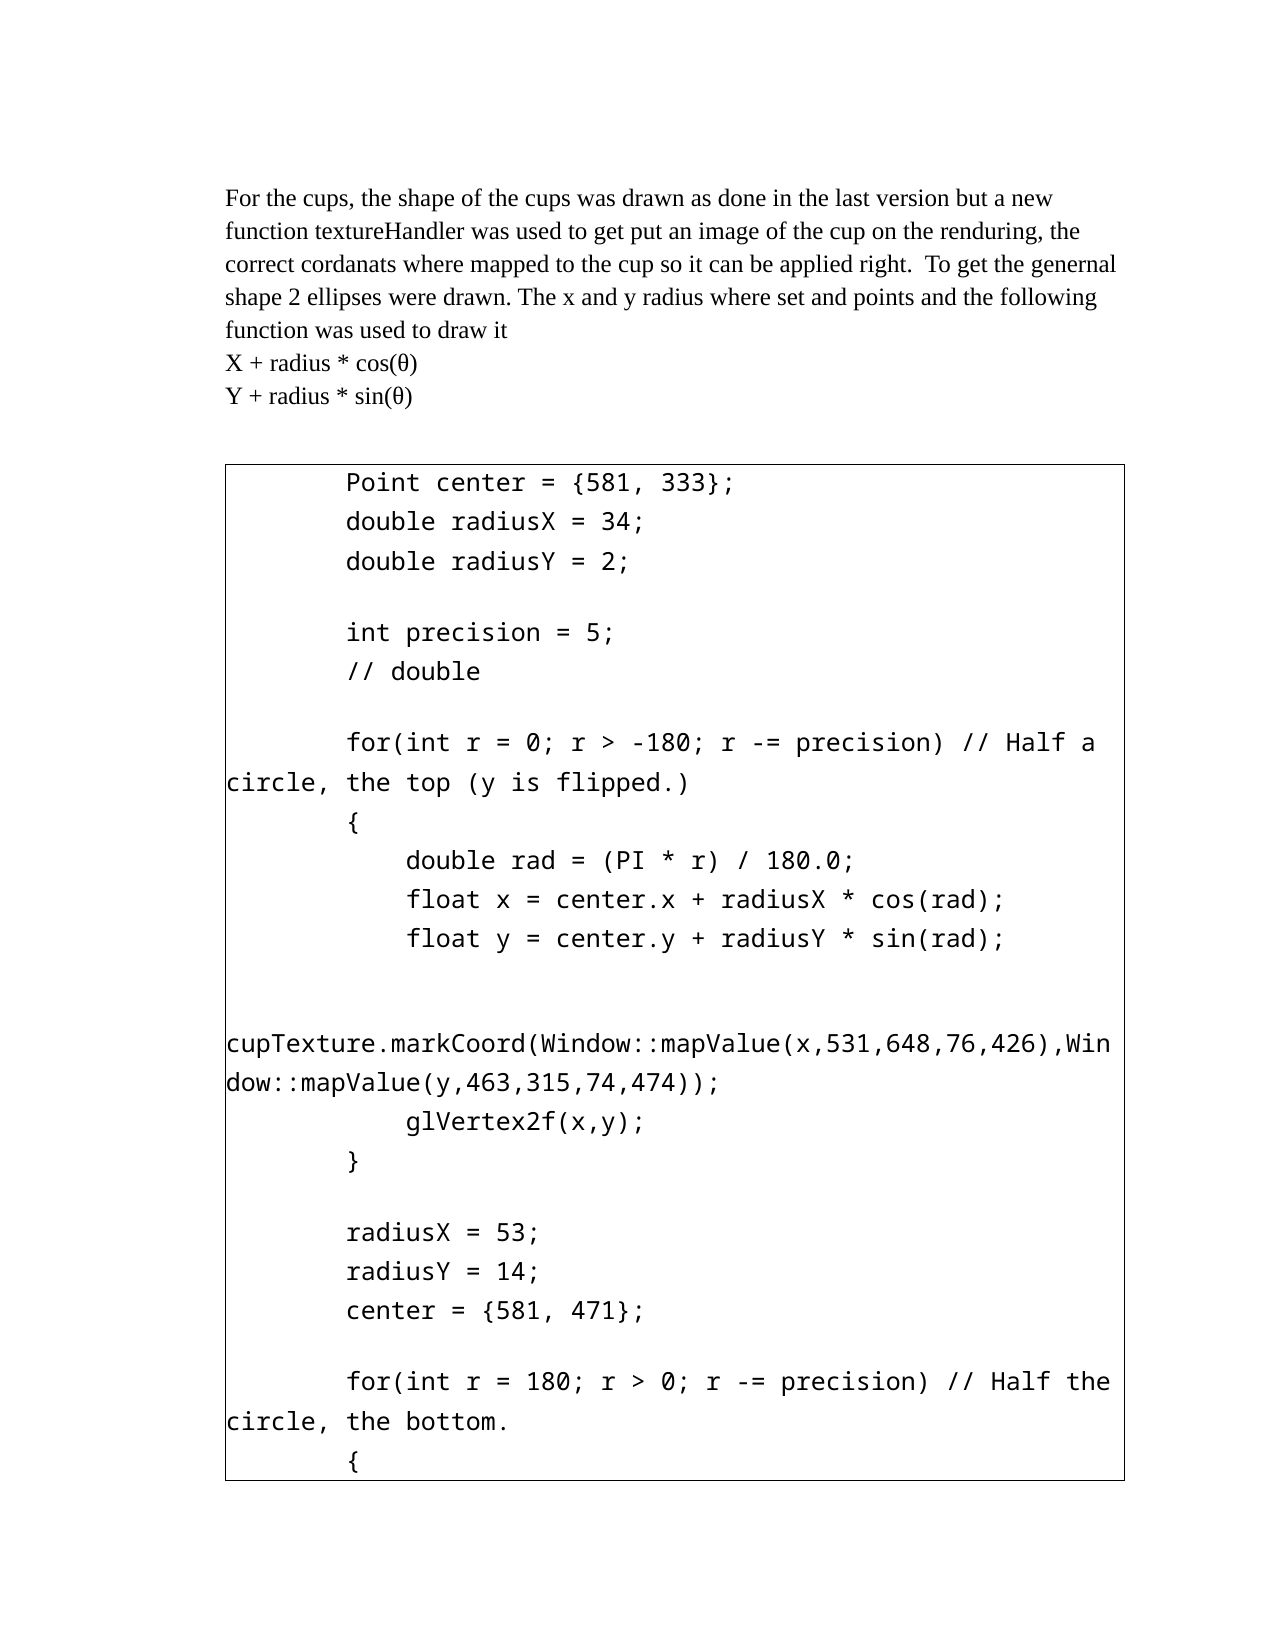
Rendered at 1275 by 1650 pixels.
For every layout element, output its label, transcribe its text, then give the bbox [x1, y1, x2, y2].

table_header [226, 465, 1124, 1480]
list X + radius * cos(θ) [225, 348, 1125, 377]
list For the cups, the shape of the cups was drawn as done in the last version but a new function textureHandler was used to get put an image of the cup on the renduring, the correct cordanats where mapped to the cup so it can be applied right. To get the genernal shape 2 ellipses were drawn. The x and y radius where set and points and the following function was used to draw it [225, 183, 1125, 344]
list Y + radius * sin(θ) [225, 381, 1125, 410]
